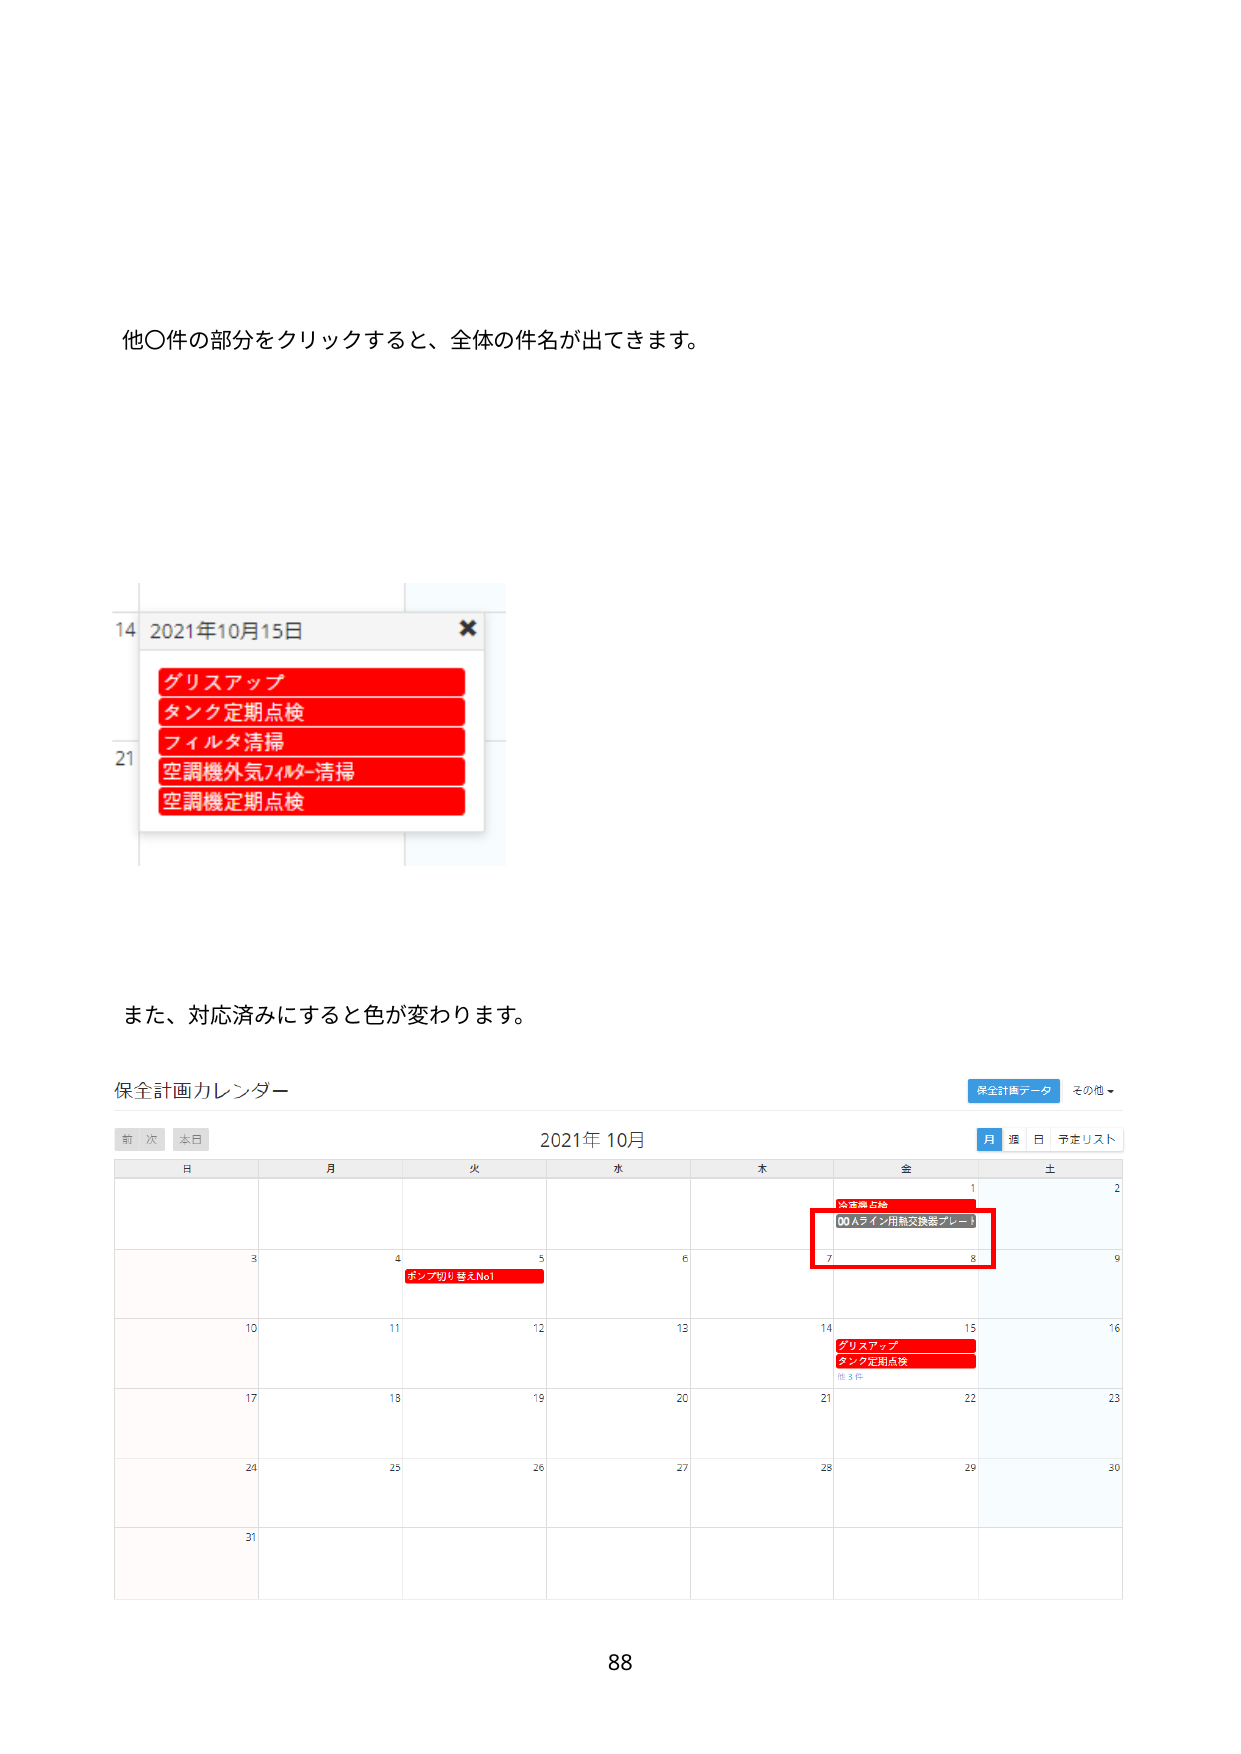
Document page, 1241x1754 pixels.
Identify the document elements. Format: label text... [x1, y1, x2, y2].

text また、対応済みにすると色が変わります。 [123, 996, 1118, 1033]
picture [112, 1070, 1128, 1605]
text 他〇件の部分をクリックすると、全体の件名が出てきます。 [123, 321, 1118, 358]
picture [112, 583, 506, 866]
